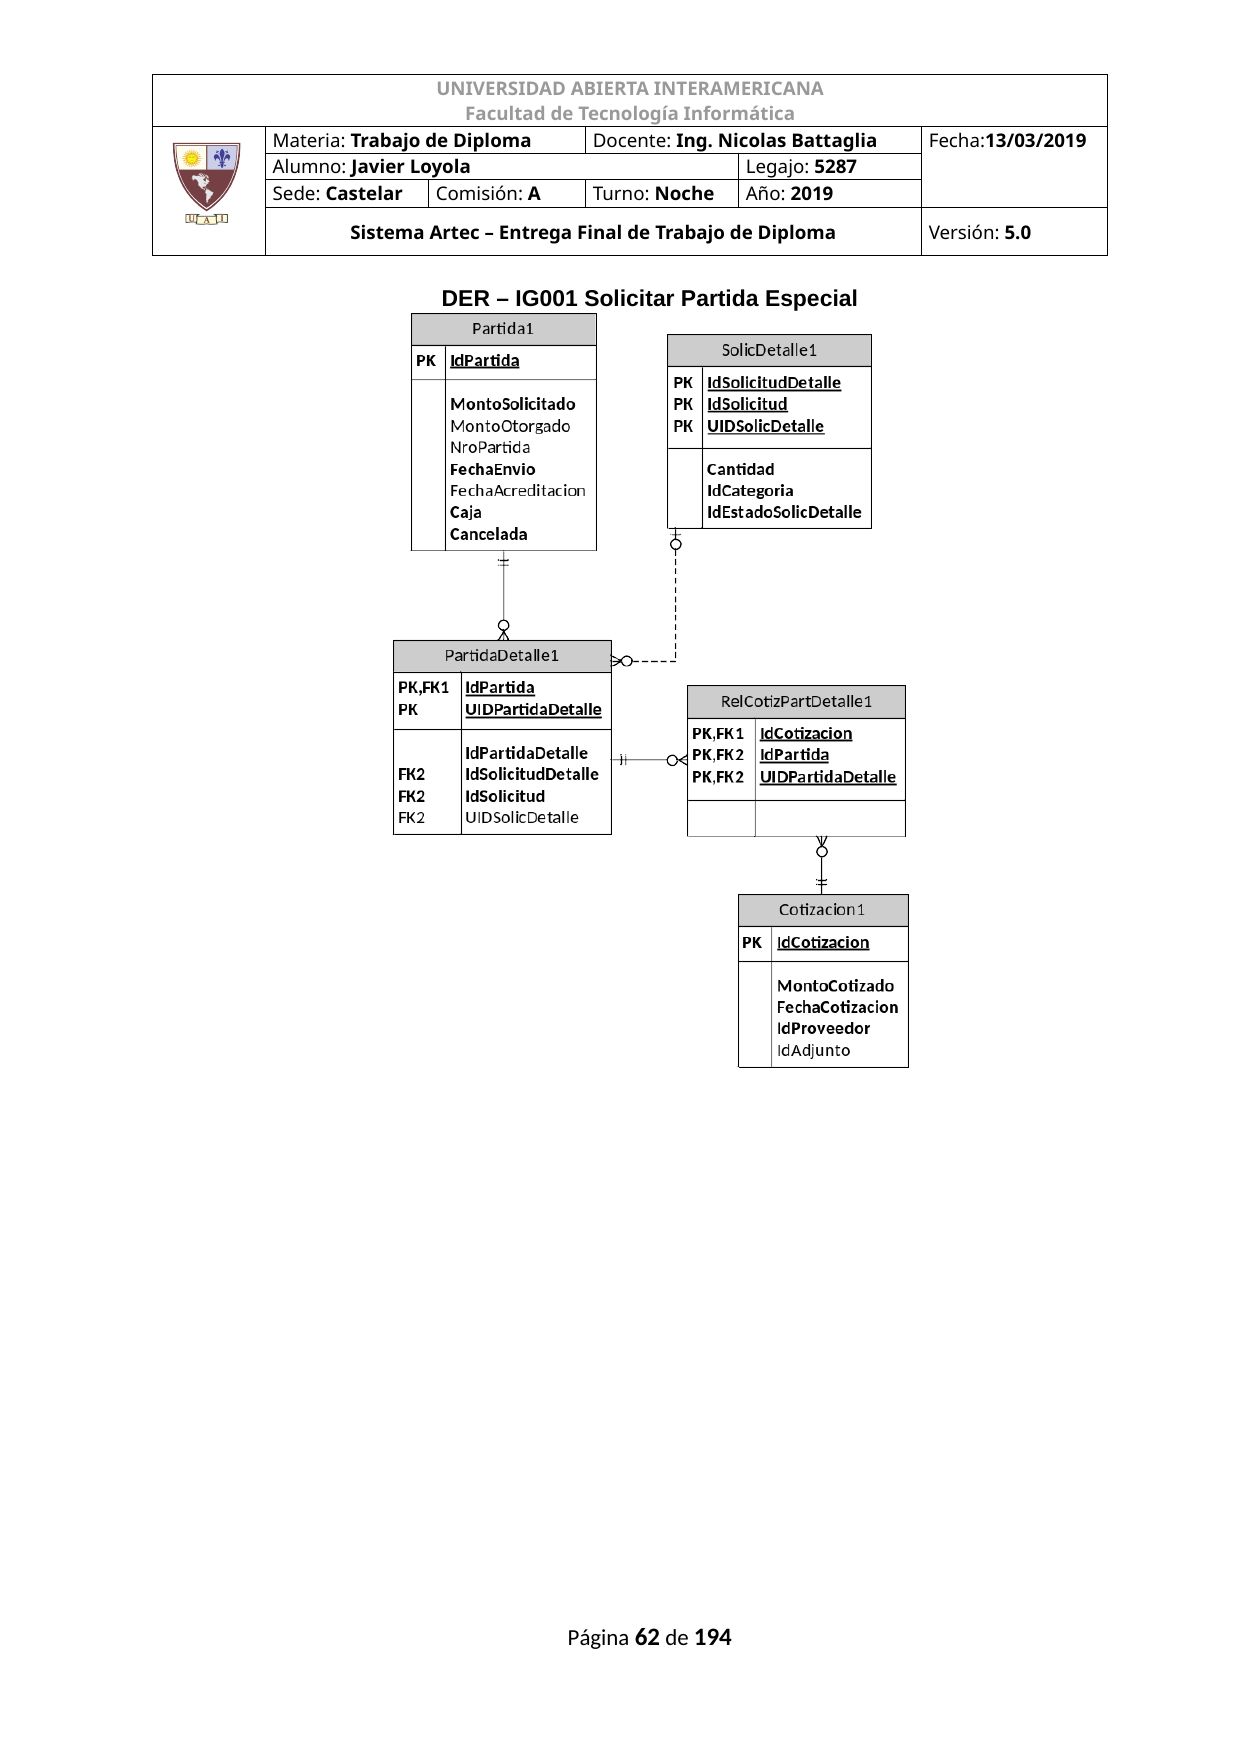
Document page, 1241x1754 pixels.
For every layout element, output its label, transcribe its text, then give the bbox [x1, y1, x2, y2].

text DER – IG001 Solicitar Partida Especial [177, 284, 1122, 311]
picture [157, 136, 257, 228]
